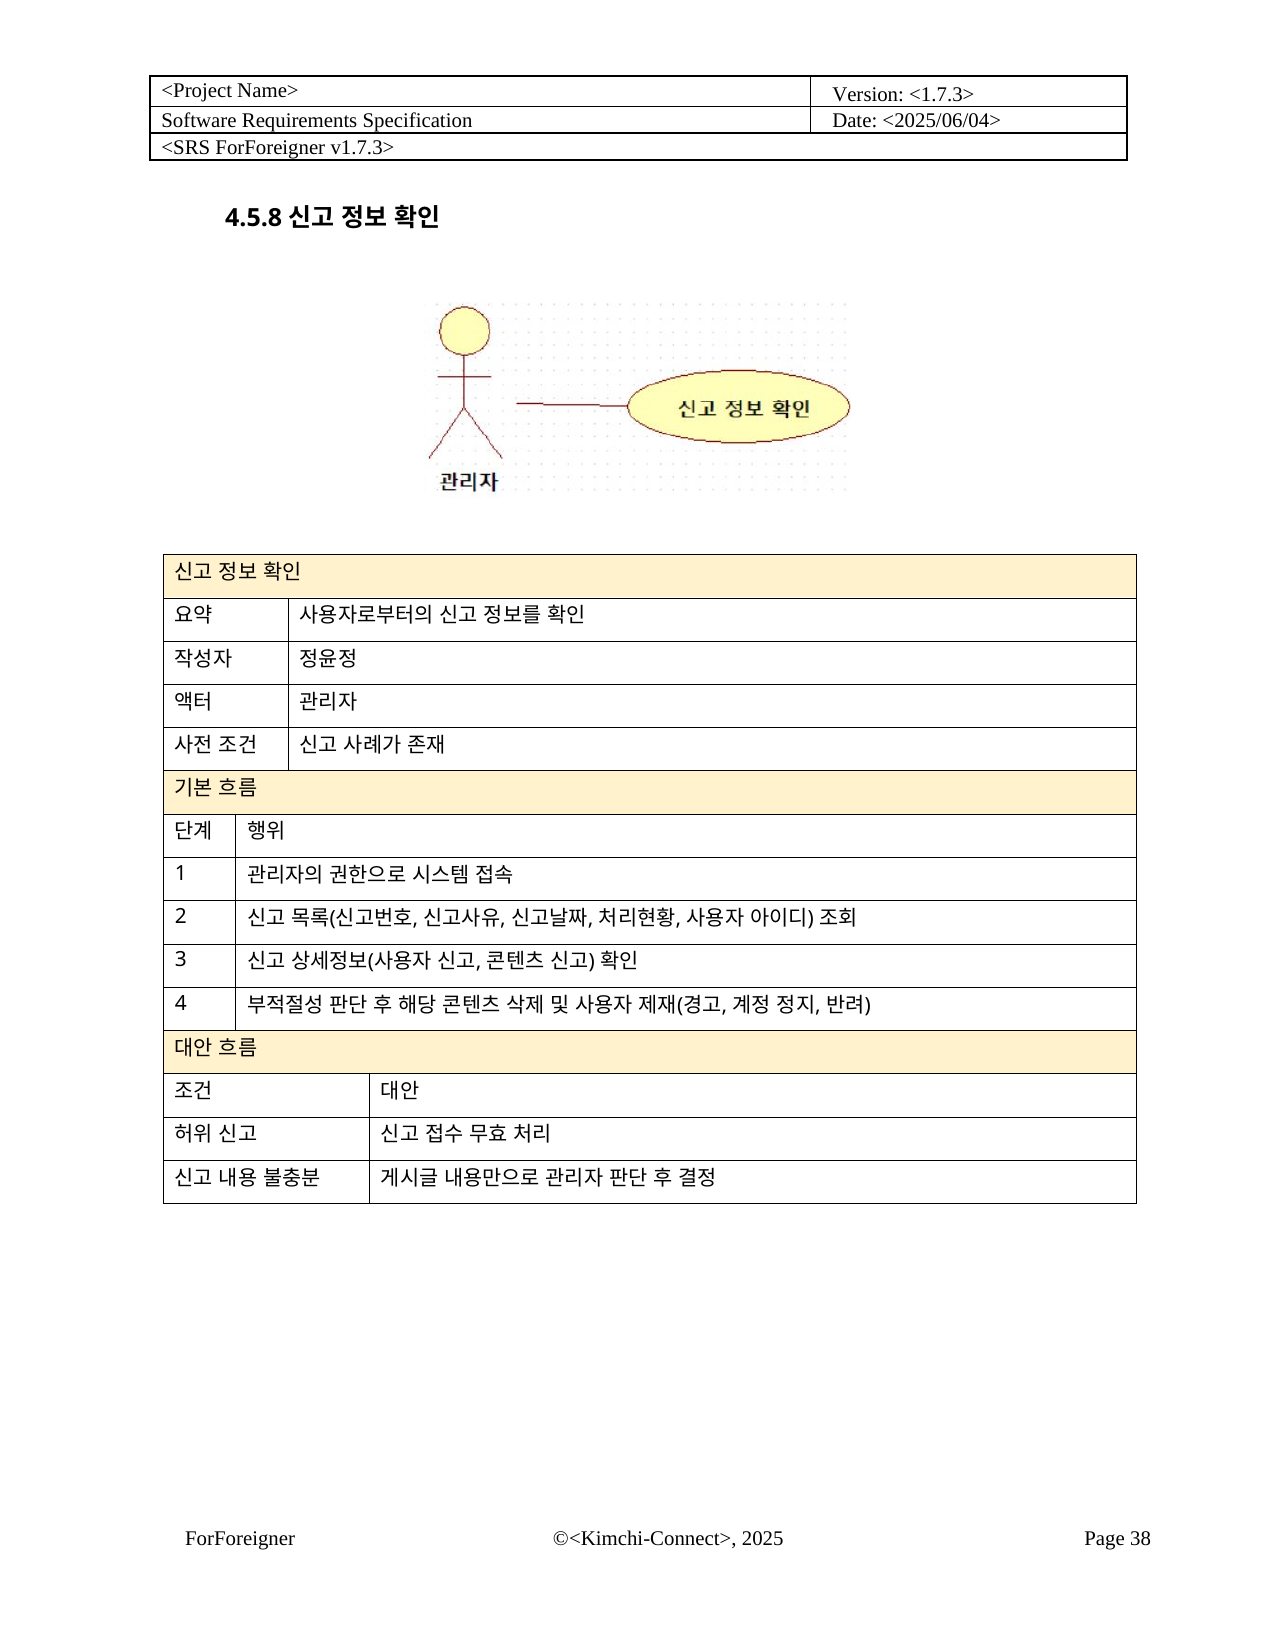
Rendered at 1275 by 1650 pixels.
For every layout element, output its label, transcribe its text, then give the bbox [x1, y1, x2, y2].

table_cell 사전 조건 [164, 728, 288, 770]
table_cell 요약 [164, 599, 288, 641]
picture [424, 301, 851, 500]
table_cell 신고 사례가 존재 [289, 728, 1136, 770]
table_cell 1 [164, 858, 235, 900]
table_cell 작성자 [164, 642, 288, 684]
table_cell 신고 내용 불충분 [164, 1161, 369, 1203]
table_cell 단계 [164, 815, 235, 857]
table_cell 정윤정 [289, 642, 1136, 684]
table_cell 신고 목록(신고번호, 신고사유, 신고날짜, 처리현황, 사용자 아이디) 조회 [236, 901, 1136, 943]
table_cell 부적절성 판단 후 해당 콘텐츠 삭제 및 사용자 제재(경고, 계정 정지, 반려) [236, 988, 1136, 1030]
table_header 신고 정보 확인 [164, 555, 1136, 597]
table_cell 관리자 [289, 685, 1136, 727]
table_cell 게시글 내용만으로 관리자 판단 후 결정 [370, 1161, 1136, 1203]
table_cell 신고 상세정보(사용자 신고, 콘텐츠 신고) 확인 [236, 945, 1136, 987]
table_cell 3 [164, 945, 235, 987]
table_cell 대안 흐름 [164, 1031, 1136, 1073]
table_cell 허위 신고 [164, 1118, 369, 1160]
table_cell 대안 [370, 1074, 1136, 1117]
table_cell 조건 [164, 1074, 369, 1117]
table_cell 4 [164, 988, 235, 1030]
table_cell 2 [164, 901, 235, 943]
table_cell 신고 접수 무효 처리 [370, 1118, 1136, 1160]
table_cell 사용자로부터의 신고 정보를 확인 [289, 599, 1136, 641]
subtitle 4.5.8 신고 정보 확인 [150, 198, 1125, 234]
table_cell 관리자의 권한으로 시스템 접속 [236, 858, 1136, 900]
table_cell 기본 흐름 [164, 771, 1136, 814]
table_cell 액터 [164, 685, 288, 727]
table_cell 행위 [236, 815, 1136, 857]
